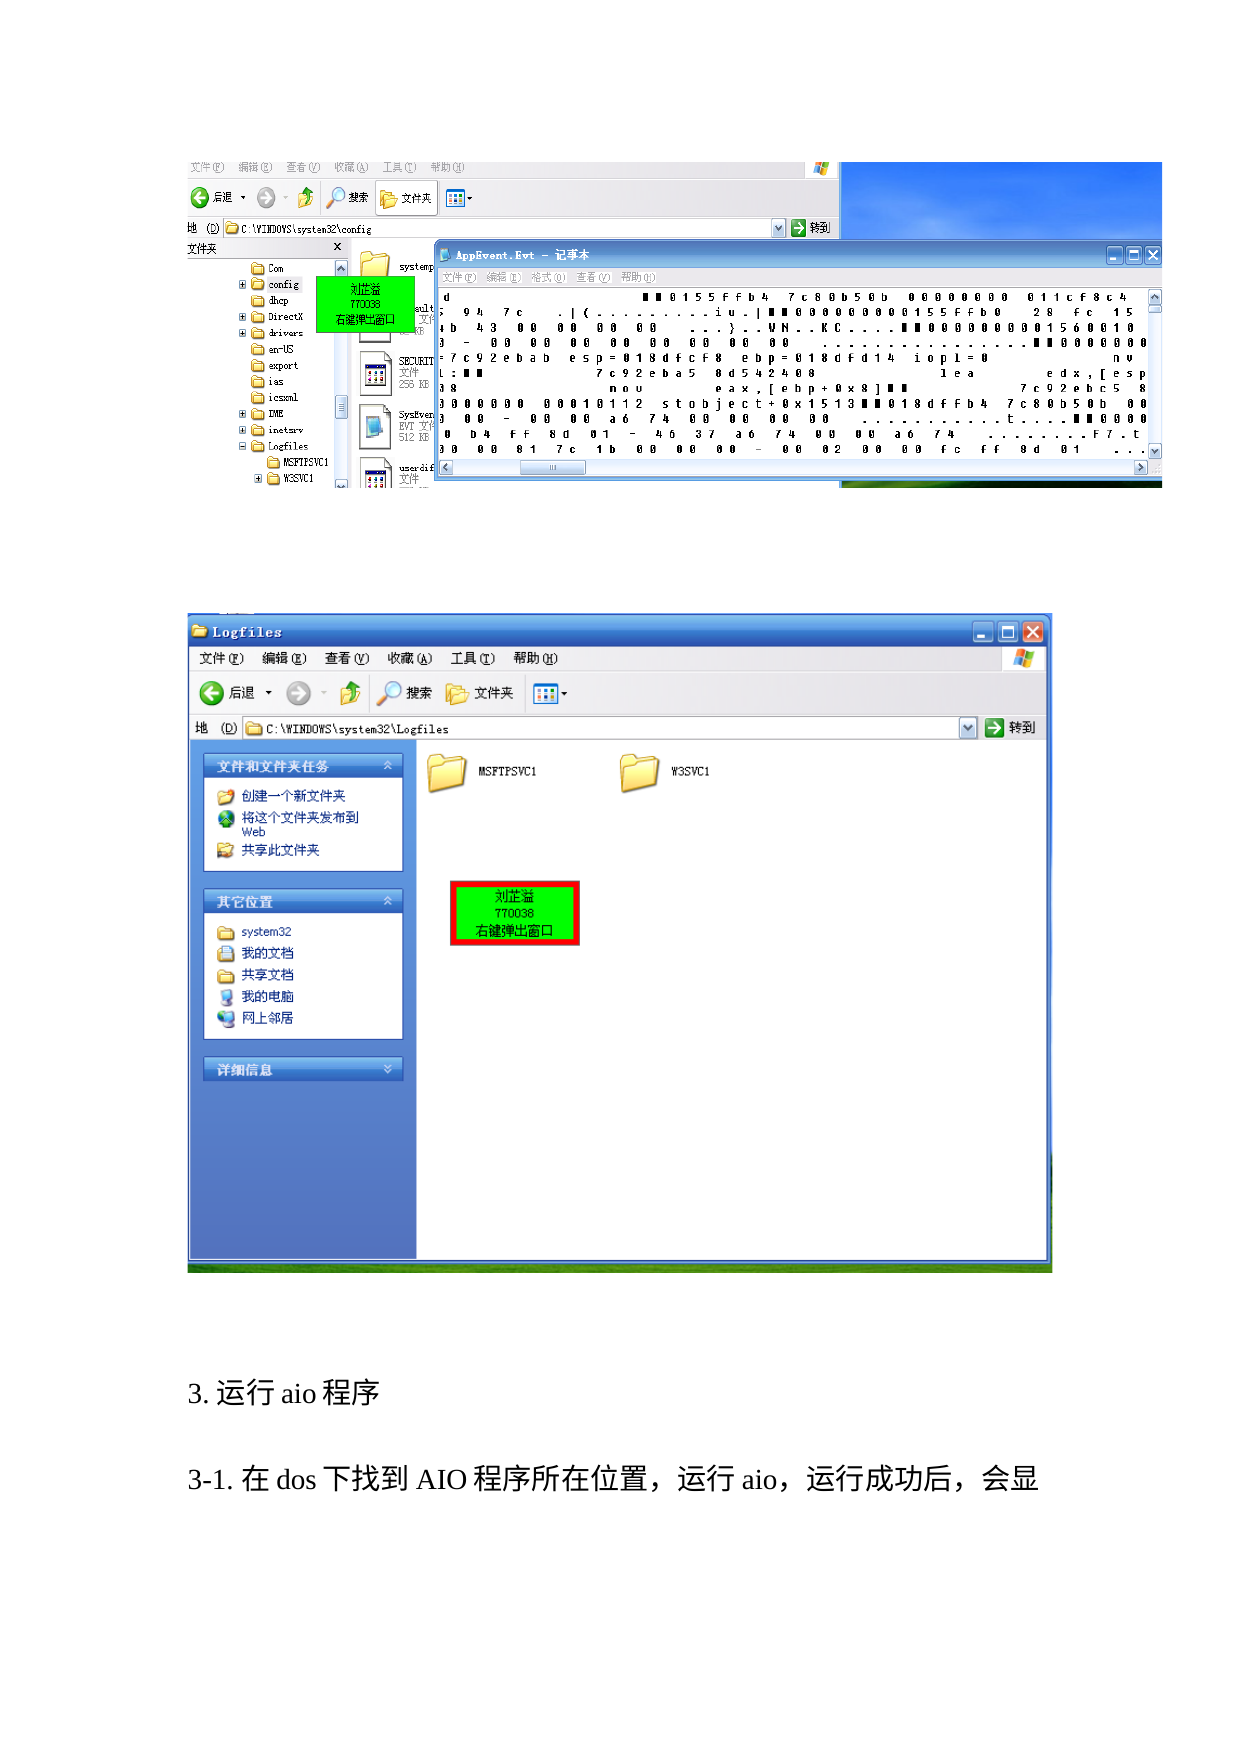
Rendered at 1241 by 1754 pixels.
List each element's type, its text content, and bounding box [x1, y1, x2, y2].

picture [187, 162, 1163, 488]
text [187, 1444, 1053, 1509]
text 3. 运行aio程序 [187, 1358, 1053, 1423]
picture [187, 613, 1053, 1273]
